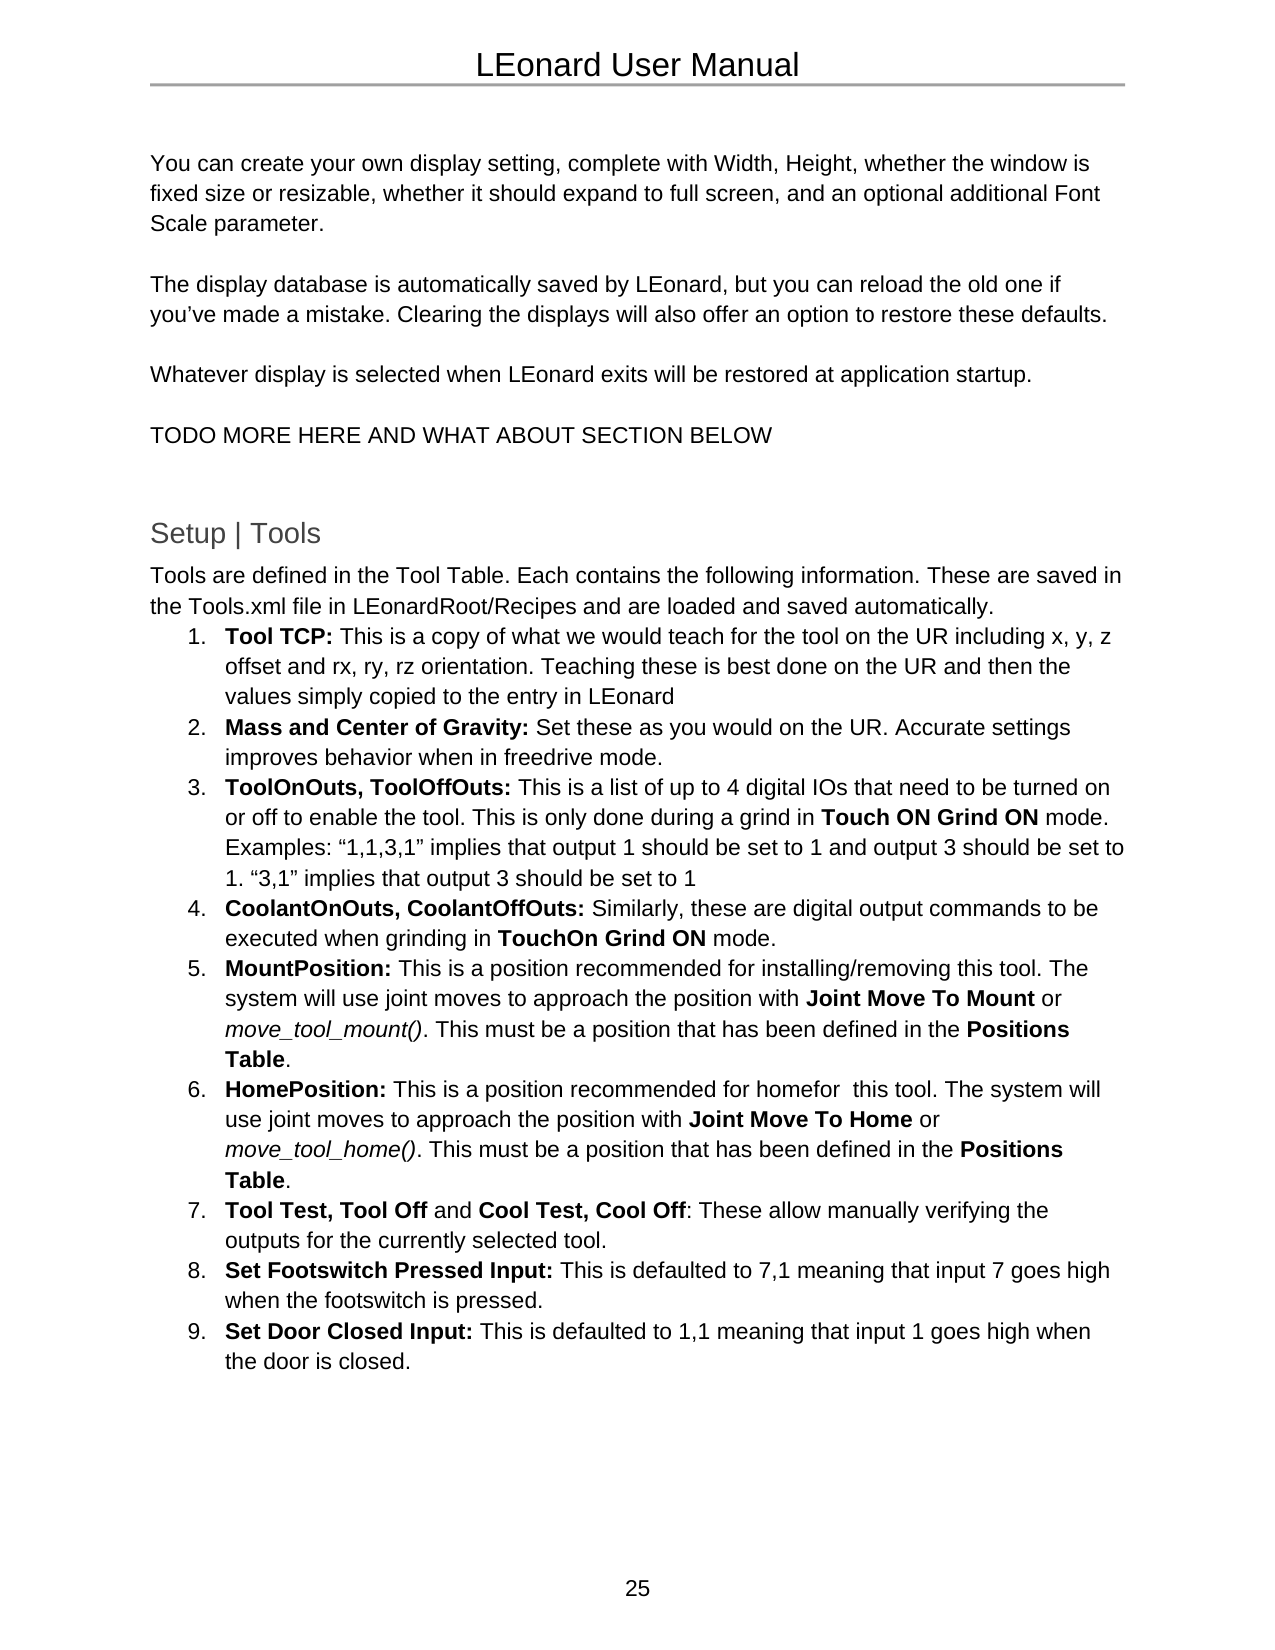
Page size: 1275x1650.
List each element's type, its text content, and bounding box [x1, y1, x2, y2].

text TODO MORE HERE AND WHAT ABOUT SECTION BELOW [150, 422, 1125, 448]
list HomePosition: This is a position recommended for homefor this tool. The system will use joint moves to approach the position with Joint Move To Home or move_tool_home(). This must be a position that has been defined in the Positions Table. [187, 1076, 1125, 1193]
list Set Footswitch Pressed Input: This is defaulted to 7,1 meaning that input 7 goes high when the footswitch is pressed. [187, 1257, 1125, 1314]
subtitle Setup | Tools [150, 516, 1125, 549]
text Whatever display is selected when LEonard exits will be restored at application startup. [150, 361, 1125, 388]
list ToolOnOuts, ToolOffOuts: This is a list of up to 4 digital IOs that need to be turned on or off to enable the tool. This is only done during a grind in Touch ON Grind ON mode. Examples: “1,1,3,1” implies that output 1 should be set to 1 and output 3 should be set to 1. “3,1” implies that output 3 should be set to 1 [187, 774, 1125, 891]
list Set Door Closed Input: This is defaulted to 1,1 meaning that input 1 goes high when the door is closed. [187, 1318, 1125, 1374]
text You can create your own display setting, complete with Width, Height, whether the window is fixed size or resizable, whether it should expand to full screen, and an optional additional Font Scale parameter. [150, 150, 1125, 237]
text Tools are defined in the Tool Table. Each contains the following information. These are saved in the Tools.xml file in LEonardRoot/Recipes and are loaded and saved automatically. [150, 562, 1125, 619]
list Mass and Center of Gravity: Set these as you would on the UR. Accurate settings improves behavior when in freedrive mode. [187, 713, 1125, 770]
list Tool TCP: This is a copy of what we would teach for the tool on the UR including x, y, z offset and rx, ry, rz orientation. Teaching these is best done on the UR and then the values simply copied to the entry in LEonard [187, 623, 1125, 710]
list Tool Test, Tool Off and Cool Test, Cool Off: These allow manually verifying the outputs for the currently selected tool. [187, 1197, 1125, 1253]
list MountPosition: This is a position recommended for installing/removing this tool. The system will use joint moves to approach the position with Joint Move To Mount or move_tool_mount(). This must be a position that has been defined in the Positions Table. [187, 955, 1125, 1072]
list CoolantOnOuts, CoolantOffOuts: Similarly, these are digital output commands to be executed when grinding in TouchOn Grind ON mode. [187, 895, 1125, 951]
text The display database is automatically saved by LEonard, but you can reload the old one if you’ve made a mistake. Clearing the displays will also offer an option to restore these defaults. [150, 271, 1125, 327]
